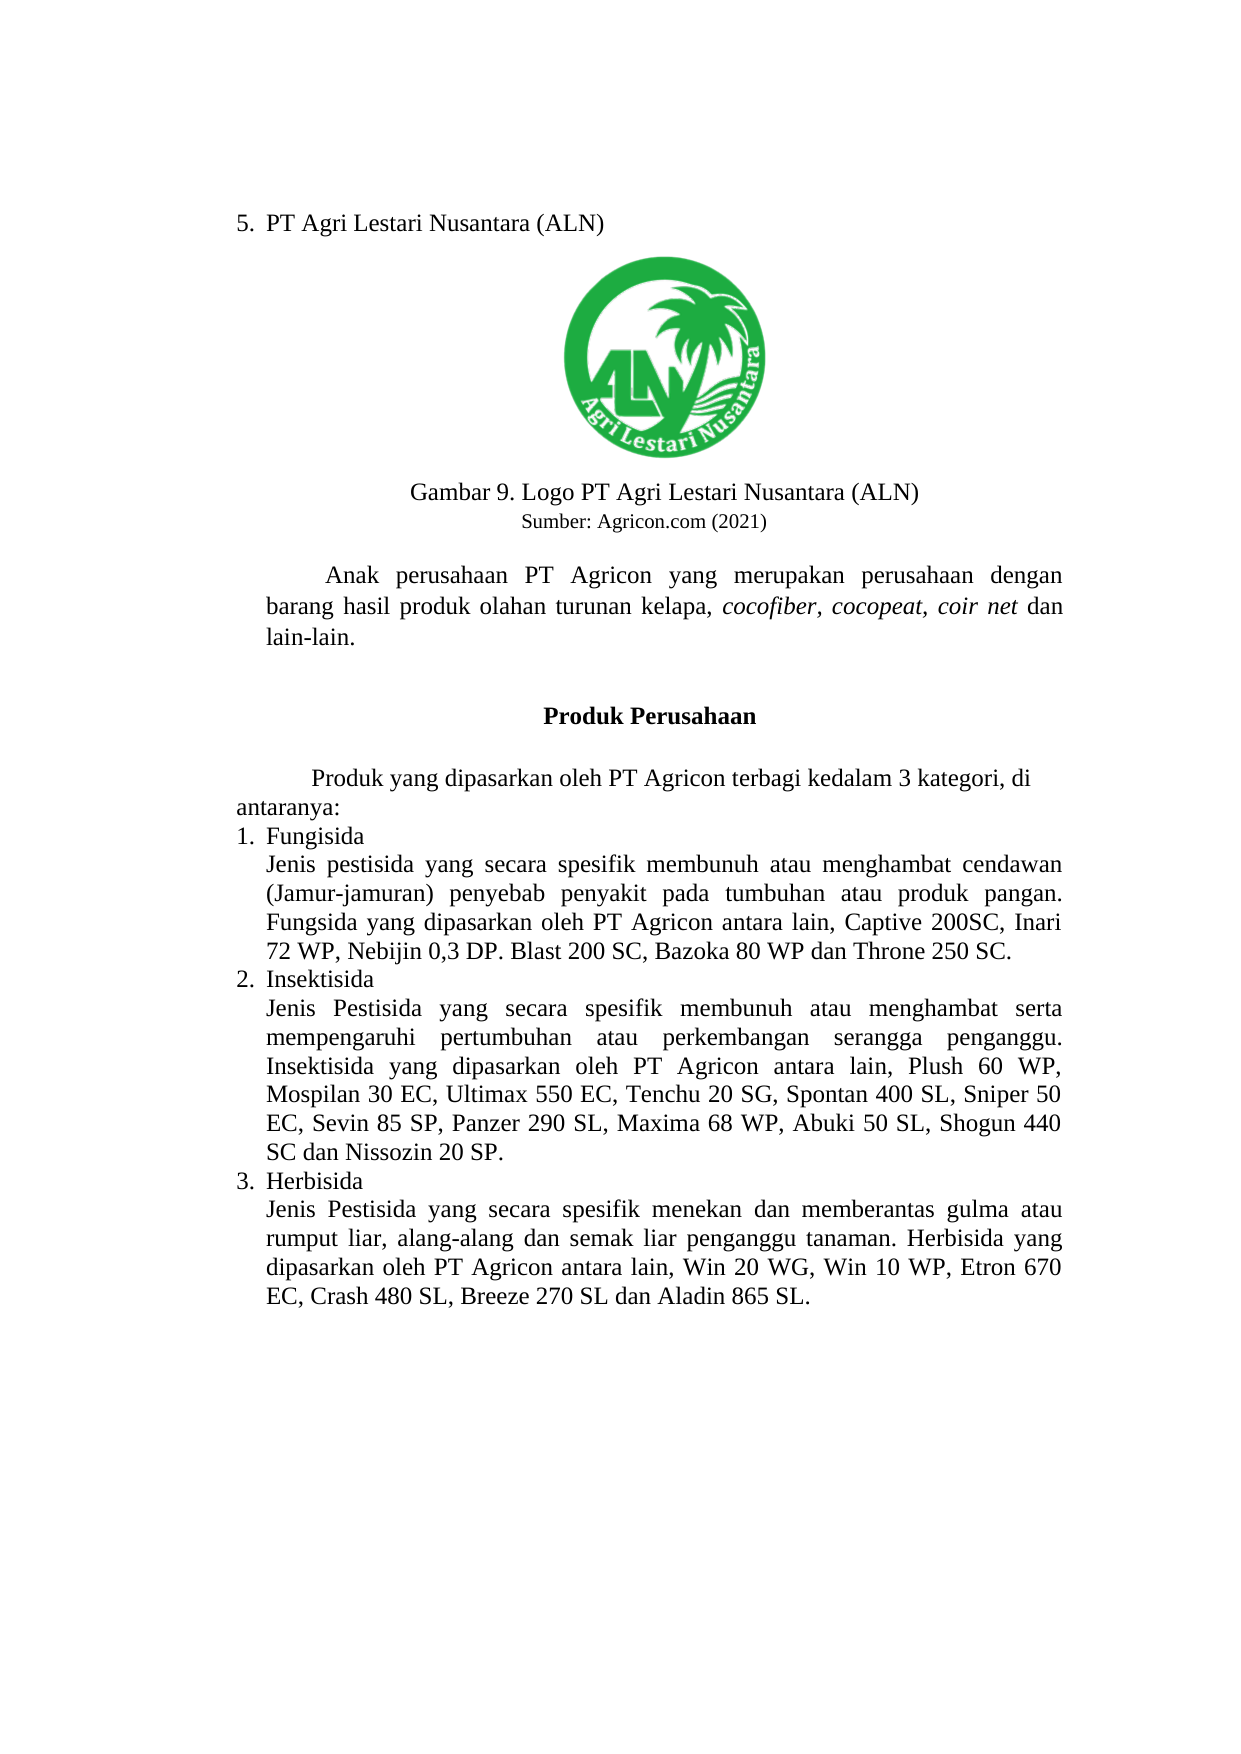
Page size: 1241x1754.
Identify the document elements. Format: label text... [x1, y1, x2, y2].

list Insektisida [236, 964, 1063, 993]
picture [546, 239, 783, 476]
list PT Agri Lestari Nusantara (ALN) [236, 208, 1063, 237]
text Produk yang dipasarkan oleh PT Agricon terbagi kedalam 3 kategori, di antaranya: [236, 763, 1063, 821]
list Gambar 9. Logo PT Agri Lestari Nusantara (ALN) [266, 477, 1063, 506]
list Sumber: Agricon.com (2021) [266, 508, 1063, 533]
list Jenis pestisida yang secara spesifik membunuh atau menghambat cendawan (Jamur-jamuran) penyebab penyakit pada tumbuhan atau produk pangan. Fungsida yang dipasarkan oleh PT Agricon antara lain, Captive 200SC, Inari 72 WP, Nebijin 0,3 DP. Blast 200 SC, Bazoka 80 WP dan Throne 250 SC. [266, 849, 1063, 964]
subtitle Produk Perusahaan [236, 701, 1063, 761]
list Anak perusahaan PT Agricon yang merupakan perusahaan dengan barang hasil produk olahan turunan kelapa, cocofiber, cocopeat, coir net dan lain-lain. [266, 560, 1063, 651]
list Fungisida [236, 821, 1063, 849]
list Jenis Pestisida yang secara spesifik menekan dan memberantas gulma atau rumput liar, alang-alang dan semak liar penganggu tanaman. Herbisida yang dipasarkan oleh PT Agricon antara lain, Win 20 WG, Win 10 WP, Etron 670 EC, Crash 480 SL, Breeze 270 SL dan Aladin 865 SL. [266, 1194, 1063, 1309]
list Jenis Pestisida yang secara spesifik membunuh atau menghambat serta mempengaruhi pertumbuhan atau perkembangan serangga penganggu. Insektisida yang dipasarkan oleh PT Agricon antara lain, Plush 60 WP, Mospilan 30 EC, Ultimax 550 EC, Tenchu 20 SG, Spontan 400 SL, Sniper 50 EC, Sevin 85 SP, Panzer 290 SL, Maxima 68 WP, Abuki 50 SL, Shogun 440 SC dan Nissozin 20 SP. [266, 993, 1063, 1166]
list Herbisida [236, 1166, 1063, 1194]
